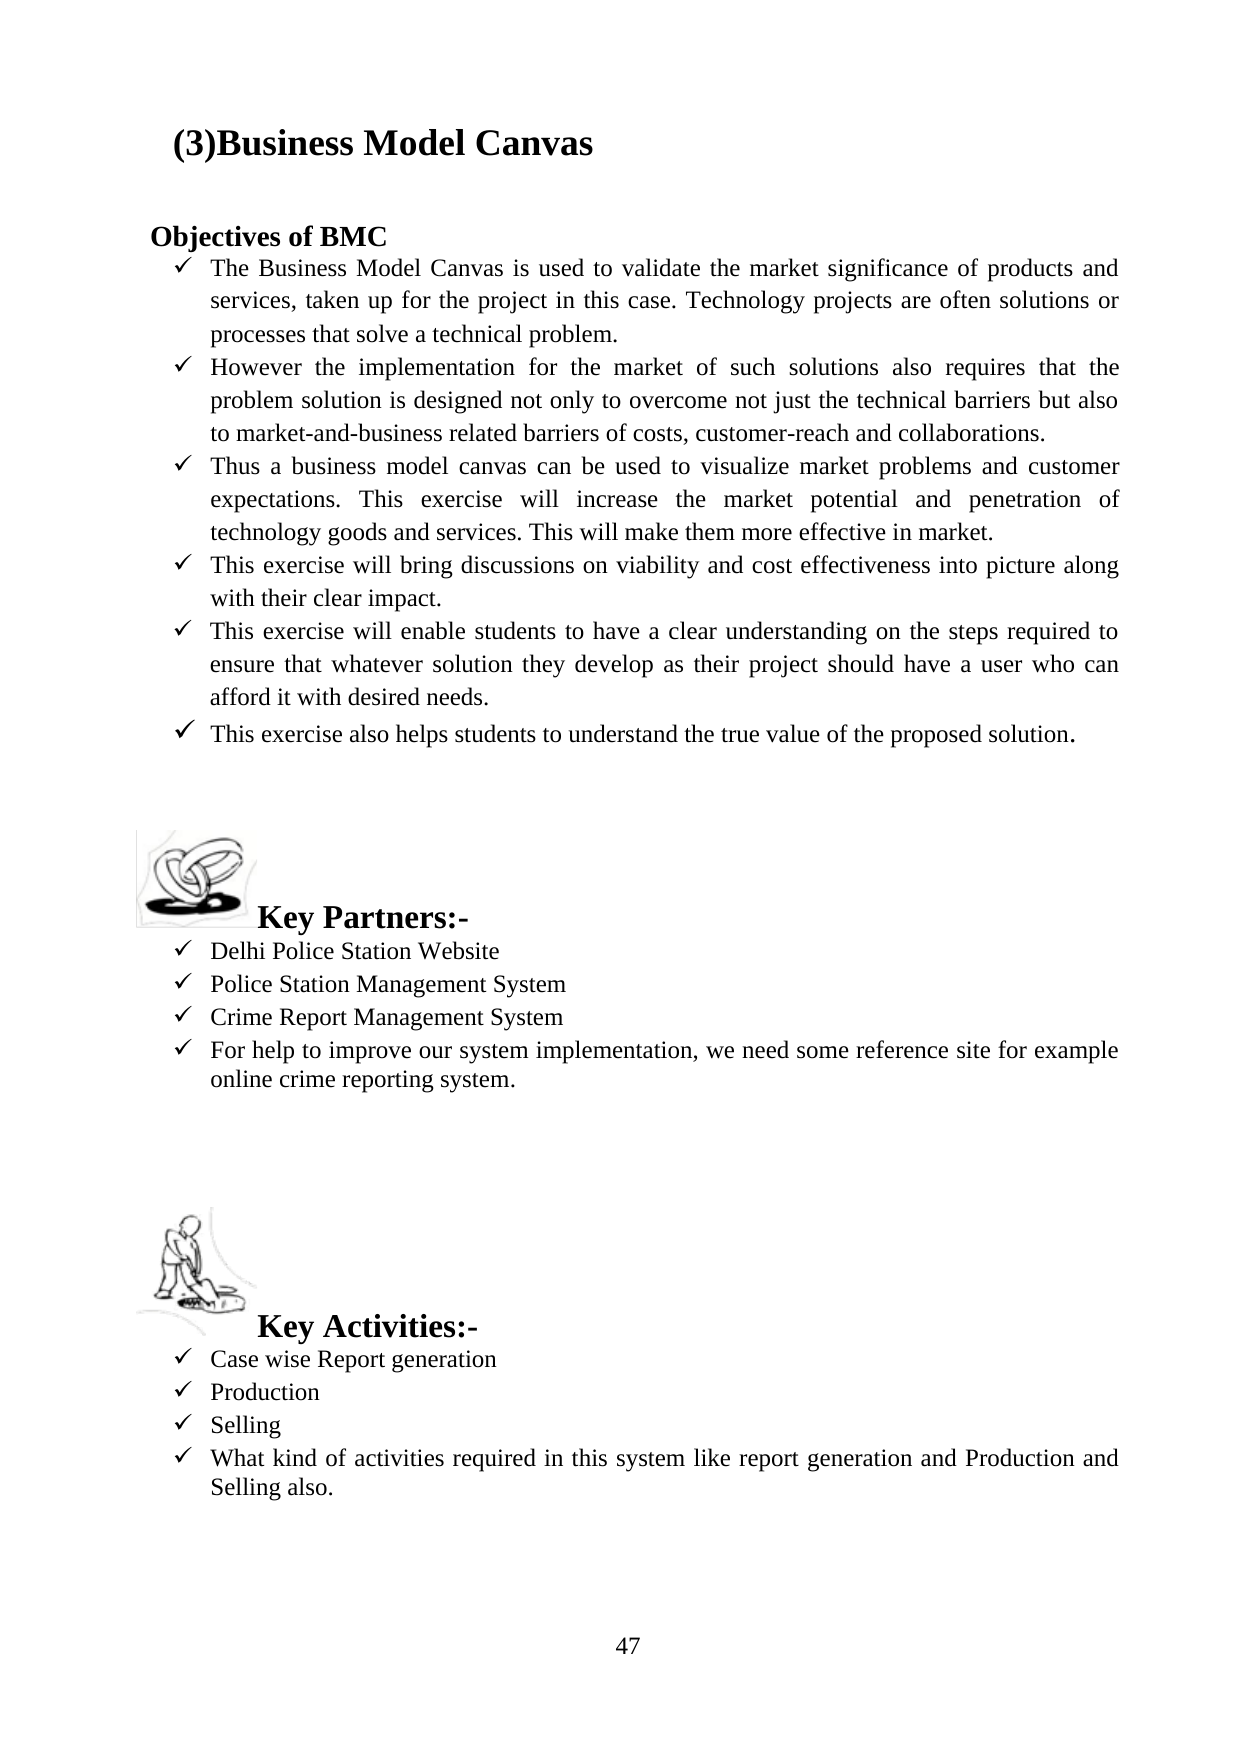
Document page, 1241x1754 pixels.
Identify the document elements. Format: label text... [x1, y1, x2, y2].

list Police Station Management System [173, 969, 1120, 998]
list This exercise also helps students to understand the true value of the proposed solution. [173, 715, 1120, 748]
list What kind of activities required in this system like report generation and Production and Selling also. [173, 1443, 1120, 1501]
list However the implementation for the market of such solutions also requires that the problem solution is designed not only to overcome not just the technical barriers but also to market-and-business related barriers of costs, customer-reach and collaborations. [173, 352, 1120, 446]
text Key Activities:- [135, 1207, 1120, 1344]
text (3)Business Model Canvas [173, 120, 1120, 163]
list The Business Model Canvas is used to validate the market significance of products and services, taken up for the project in this case. Technology projects are often solutions or processes that solve a technical problem. [173, 253, 1120, 347]
list Selling [173, 1410, 1120, 1439]
list This exercise will enable students to have a clear understanding on the steps required to ensure that whatever solution they develop as their project should have a user who can afford it with desired needs. [172, 616, 1120, 711]
text Objectives of BMC [135, 219, 1120, 253]
list Delhi Police Station Website [173, 936, 1120, 964]
list Crime Report Management System [173, 1002, 1120, 1031]
list This exercise will bring discussions on viability and cost effectiveness into picture along with their clear impact. [173, 550, 1120, 612]
picture [135, 830, 258, 929]
list Production [173, 1377, 1120, 1406]
picture [135, 1207, 258, 1337]
list Thus a business model canvas can be used to visualize market problems and customer expectations. This exercise will increase the market potential and penetration of technology goods and services. This will make them more effective in market. [173, 451, 1120, 546]
text Key Partners:- [135, 830, 1120, 936]
list For help to improve our system implementation, we need some reference site for example online crime reporting system. [173, 1035, 1120, 1092]
list Case wise Report generation [173, 1344, 1120, 1373]
